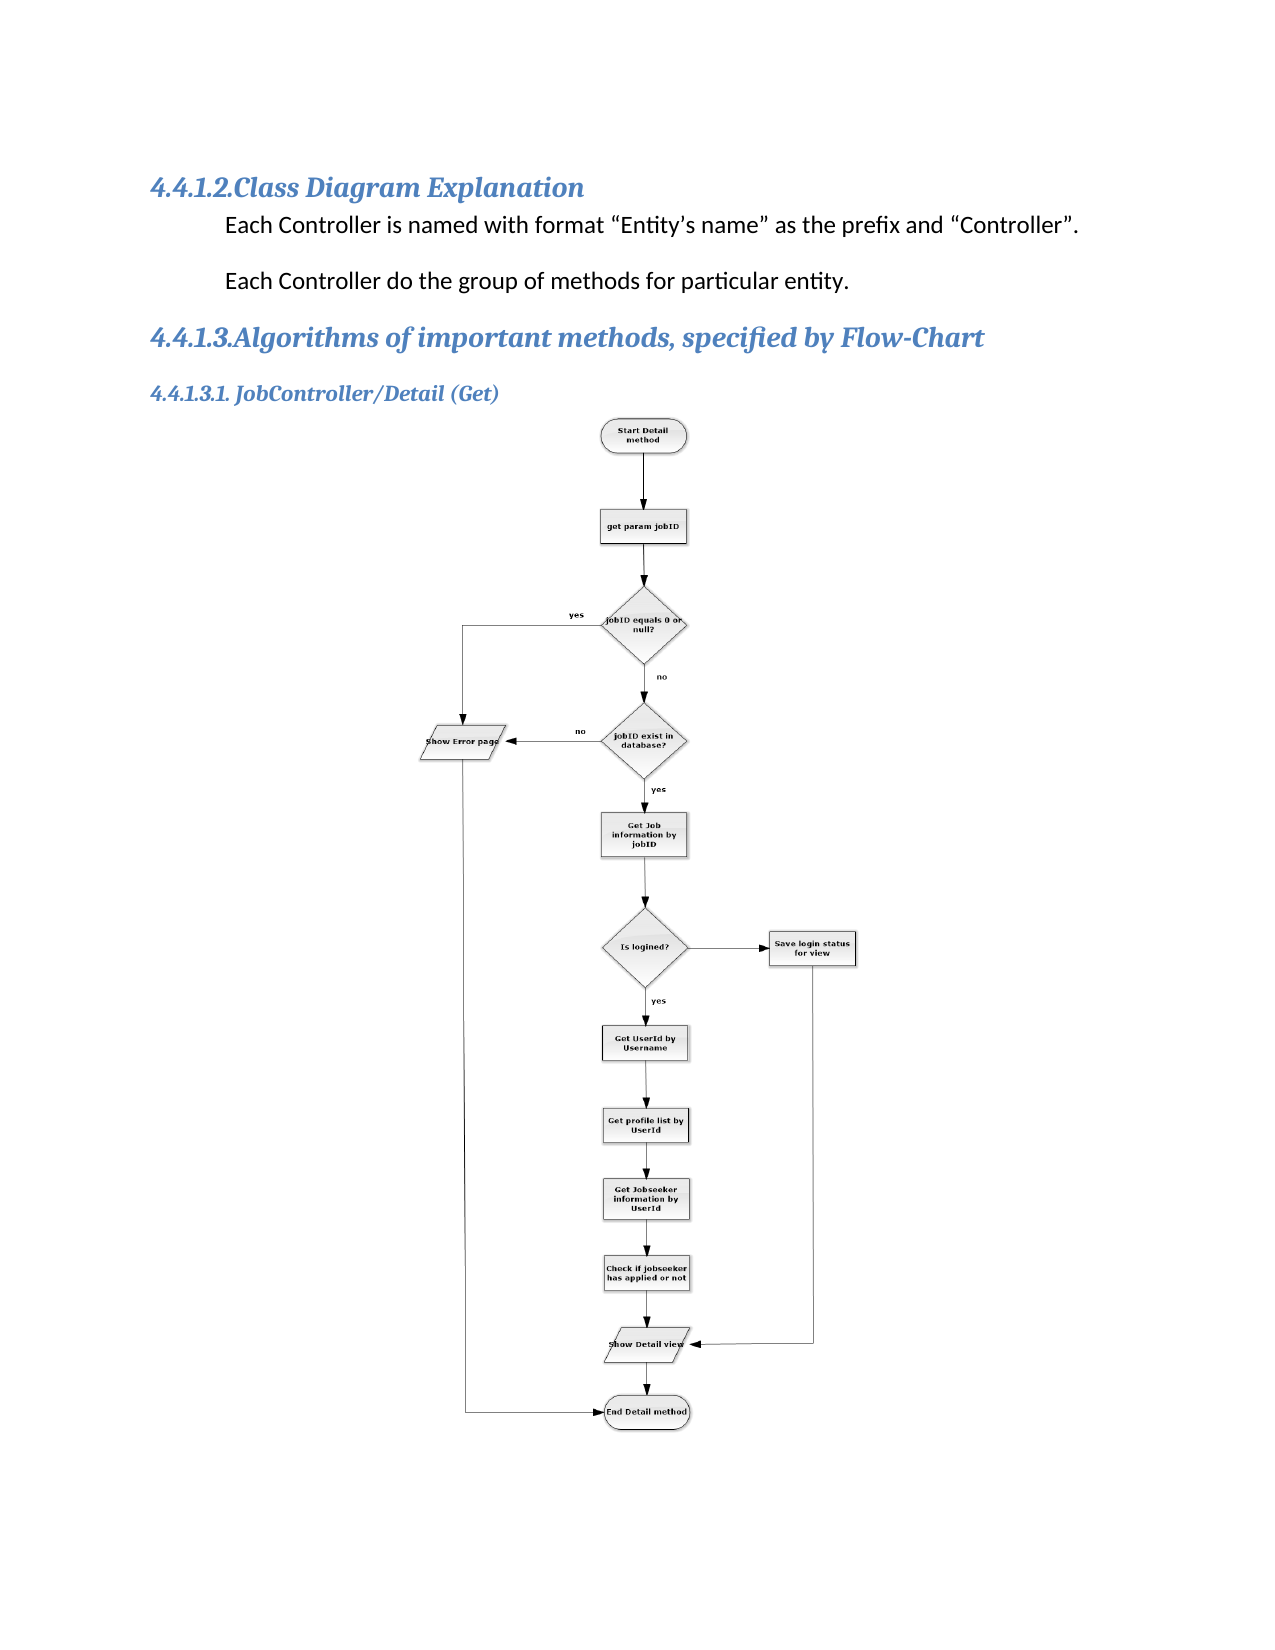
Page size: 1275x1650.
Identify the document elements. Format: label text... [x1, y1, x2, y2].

subtitle 4.4.1.2.Class Diagram Explanation [150, 171, 1125, 204]
picture [411, 410, 864, 1438]
text Each Controller do the group of methods for particular entity. [150, 265, 1125, 296]
subtitle 4.4.1.3.1. JobController/Detail (Get) [150, 380, 1125, 407]
text Each Controller is named with format “Entity’s name” as the prefix and “Controller”. [150, 209, 1125, 240]
subtitle 4.4.1.3.Algorithms of important methods, specified by Flow-Chart [150, 321, 1125, 354]
